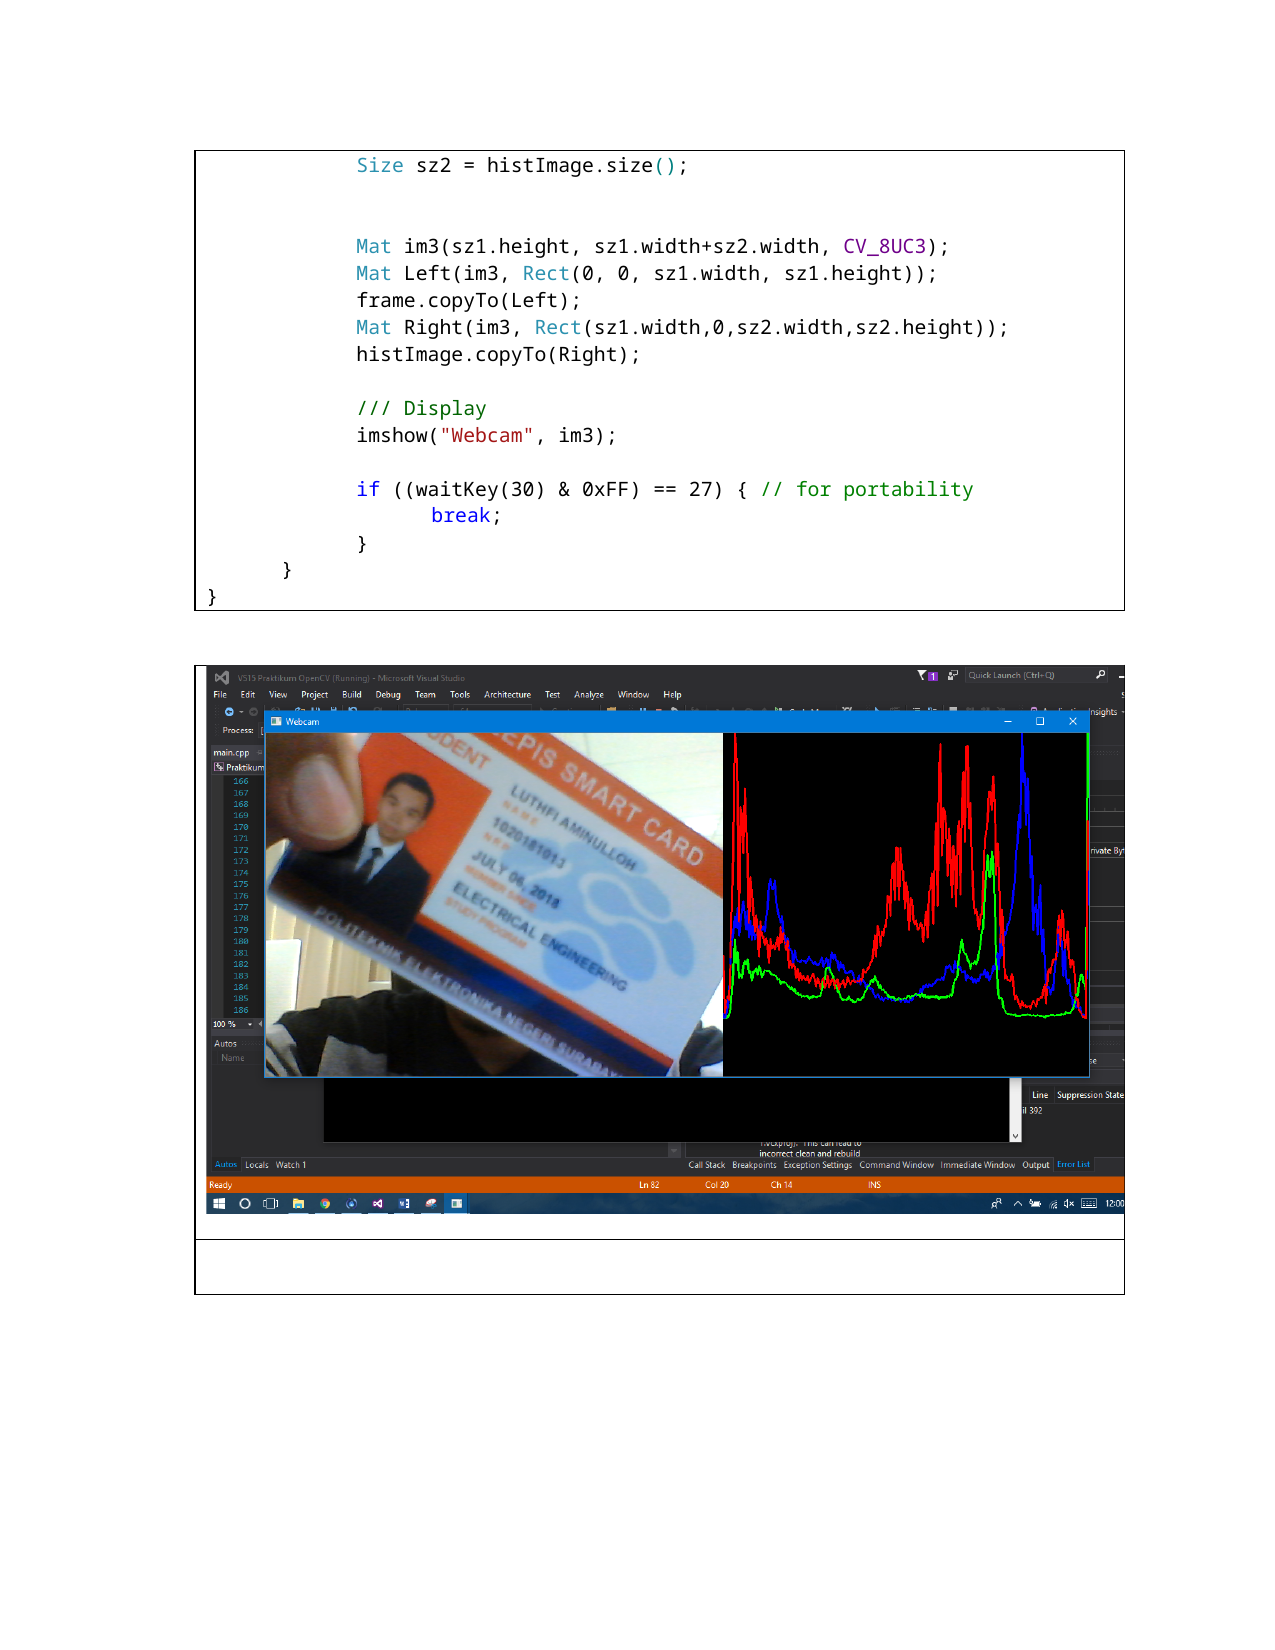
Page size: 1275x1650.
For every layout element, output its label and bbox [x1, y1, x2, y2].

table_cell [196, 1240, 1124, 1294]
table_cell [196, 151, 1124, 610]
picture [206, 665, 1125, 1214]
table_header [196, 666, 1124, 1239]
